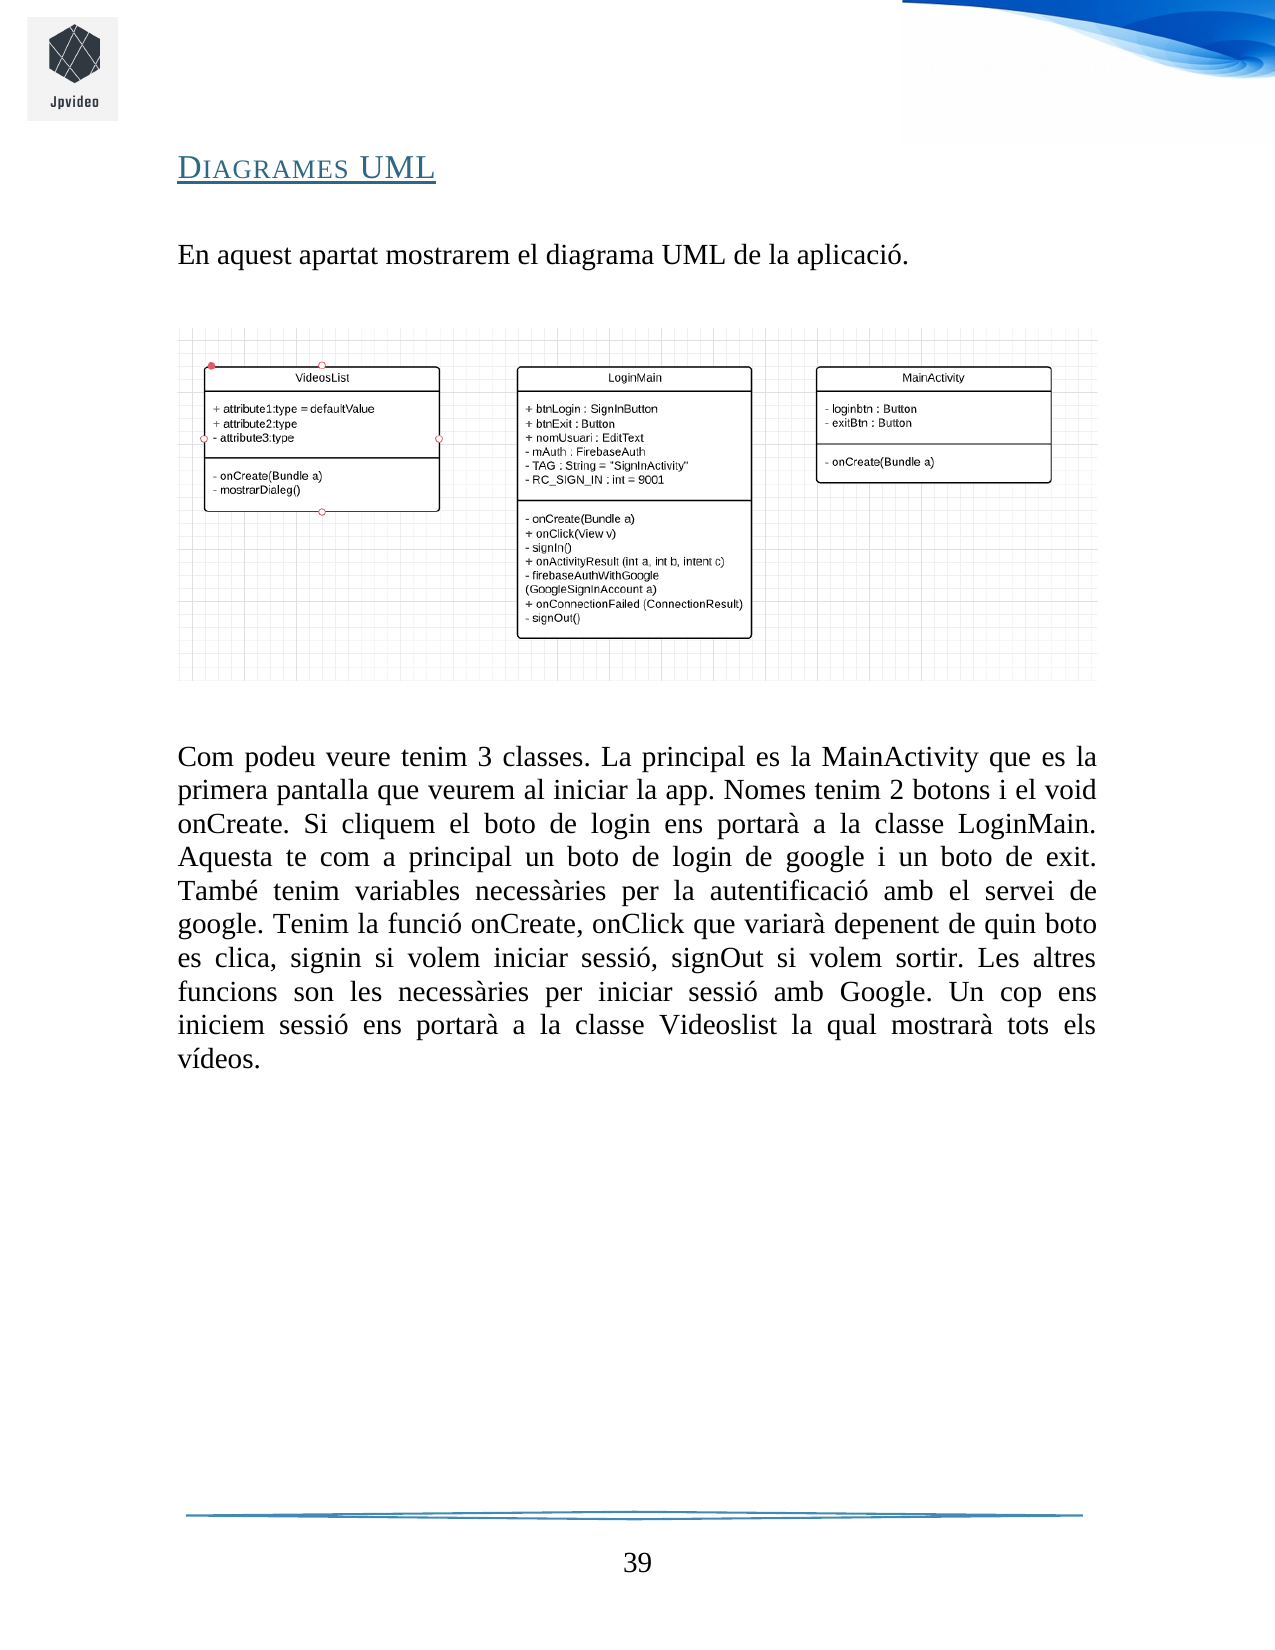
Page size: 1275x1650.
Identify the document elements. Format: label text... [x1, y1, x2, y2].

text En aquest apartat mostrarem el diagrama UML de la aplicació. [177, 237, 1098, 270]
picture [177, 328, 1098, 681]
picture [903, 0, 1275, 143]
title Diagrames UML [177, 148, 1098, 186]
picture [27, 17, 118, 121]
text Com podeu veure tenim 3 classes. La principal es la MainActivity que es la primera pantalla que veurem al iniciar la app. Nomes tenim 2 botons i el void onCreate. Si cliquem el boto de login ens portarà a la classe LoginMain. Aquesta te com a principal un boto de login de google i un boto de exit. També tenim variables necessàries per la autentificació amb el servei de google. Tenim la funció onCreate, onClick que variarà depenent de quin boto es clica, signin si volem iniciar sessió, signOut si volem sortir. Les altres funcions son les necessàries per iniciar sessió amb Google. Un cop ens iniciem sessió ens portarà a la classe Videoslist la qual mostrarà tots els vídeos. [177, 739, 1098, 1074]
